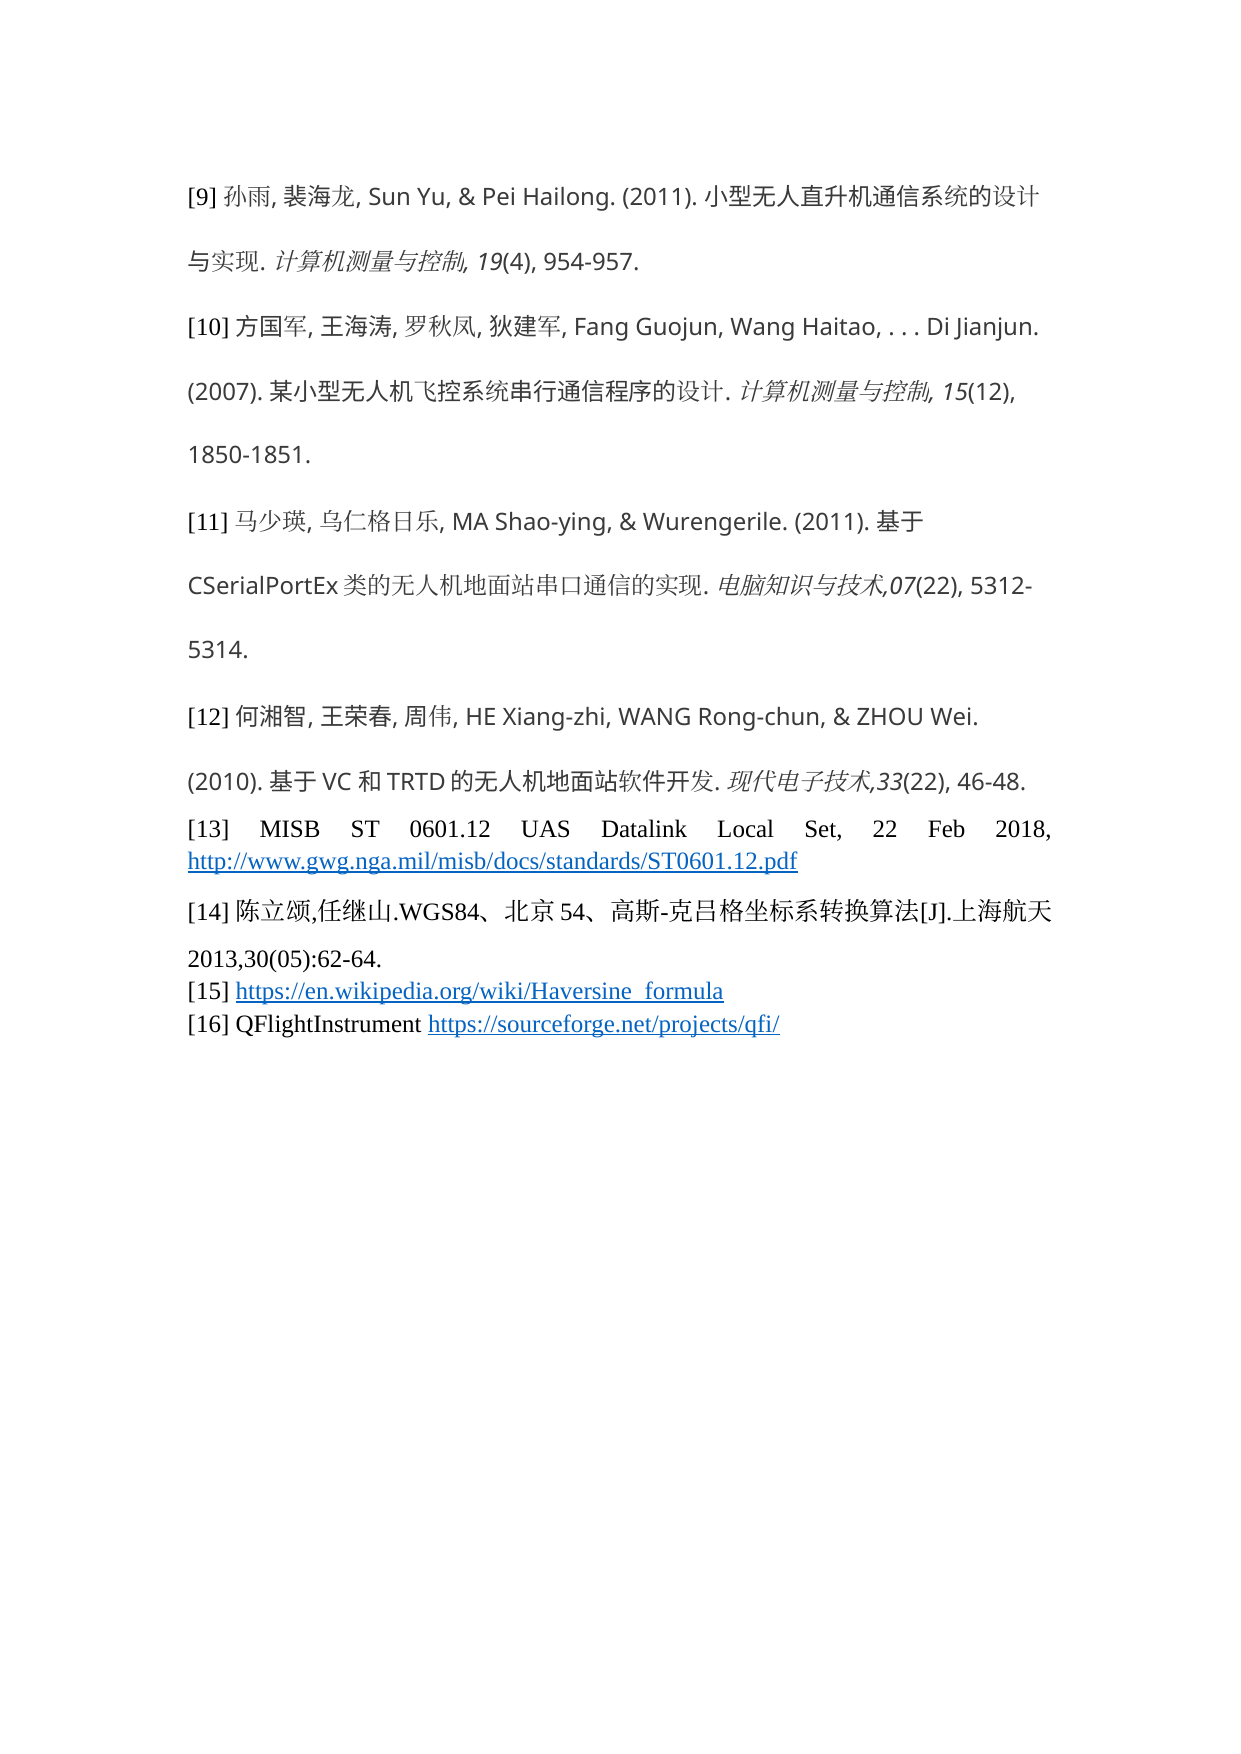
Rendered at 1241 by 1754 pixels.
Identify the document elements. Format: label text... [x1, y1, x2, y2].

text [10] 方国军, 王海涛, 罗秋凤, 狄建军, Fang Guojun, Wang Haitao, . . . Di Jianjun. (2007). 某小型无人机飞控系统串行通信程序的设计. 计算机测量与控制, 15(12), 1850-1851. [187, 292, 1053, 487]
text [12] 何湘智, 王荣春, 周伟, HE Xiang-zhi, WANG Rong-chun, & ZHOU Wei. (2010). 基于VC 和TRTD的无人机地面站软件开发. 现代电子技术,33(22), 46-48. [187, 682, 1053, 812]
text [11] 马少瑛, 乌仁格日乐, MA Shao-ying, & Wurengerile. (2011). 基于CSerialPortEx类的无人机地面站串口通信的实现. 电脑知识与技术,07(22), 5312-5314. [187, 487, 1053, 682]
text [16] QFlightInstrument https://sourceforge.net/projects/qfi/ [187, 1007, 1053, 1039]
text [13] MISB ST 0601.12 UAS Datalink Local Set, 22 Feb 2018, http://www.gwg.nga.mil/misb/docs/standards/ST0601.12.pdf [187, 812, 1053, 877]
text [14] 陈立颂,任继山.WGS84、北京54、高斯-克吕格坐标系转换算法[J].上海航天,2013,30(05):62-64. [187, 877, 1053, 974]
text [15] https://en.wikipedia.org/wiki/Haversine_formula [187, 974, 1053, 1007]
text [9] 孙雨, 裴海龙, Sun Yu, & Pei Hailong. (2011). 小型无人直升机通信系统的设计与实现. 计算机测量与控制, 19(4), 954-957. [187, 162, 1053, 292]
